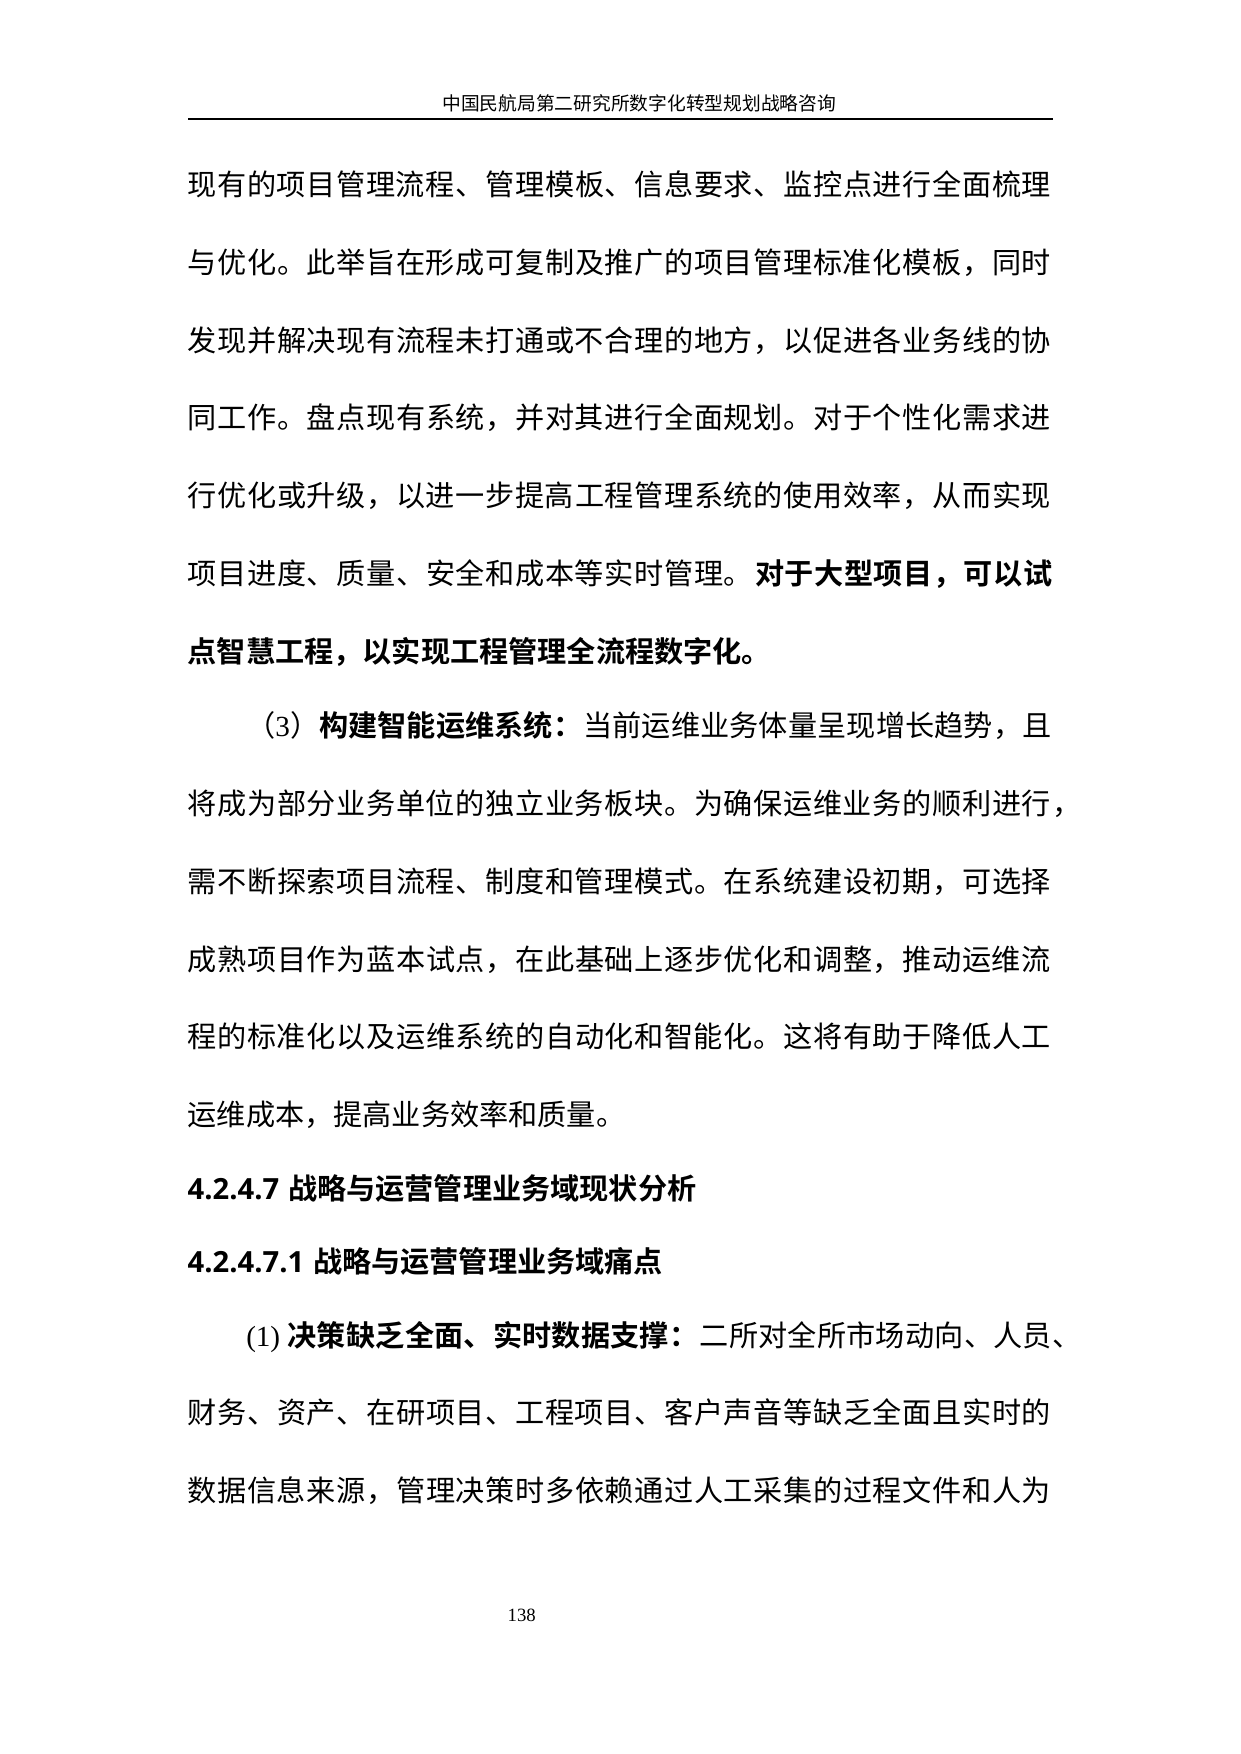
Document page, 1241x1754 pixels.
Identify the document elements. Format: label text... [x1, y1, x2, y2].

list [187, 1301, 1053, 1522]
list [187, 150, 1053, 682]
subtitle 战略与运营管理业务域痛点 [187, 1227, 1053, 1292]
subtitle 战略与运营管理业务域现状分析 [187, 1154, 1053, 1219]
list 构建智能运维系统：当前运维业务体量呈现增长趋势，且将成为部分业务单位的独立业务板块。为确保运维业务的顺利进行，需不断探索项目流程、制度和管理模式。在系统建设初期，可选择成熟项目作为蓝本试点，在此基础上逐步优化和调整，推动运维流程的标准化以及运维系统的自动化和智能化。这将有助于降低人工运维成本，提高业务效率和质量。 [187, 691, 1053, 1146]
